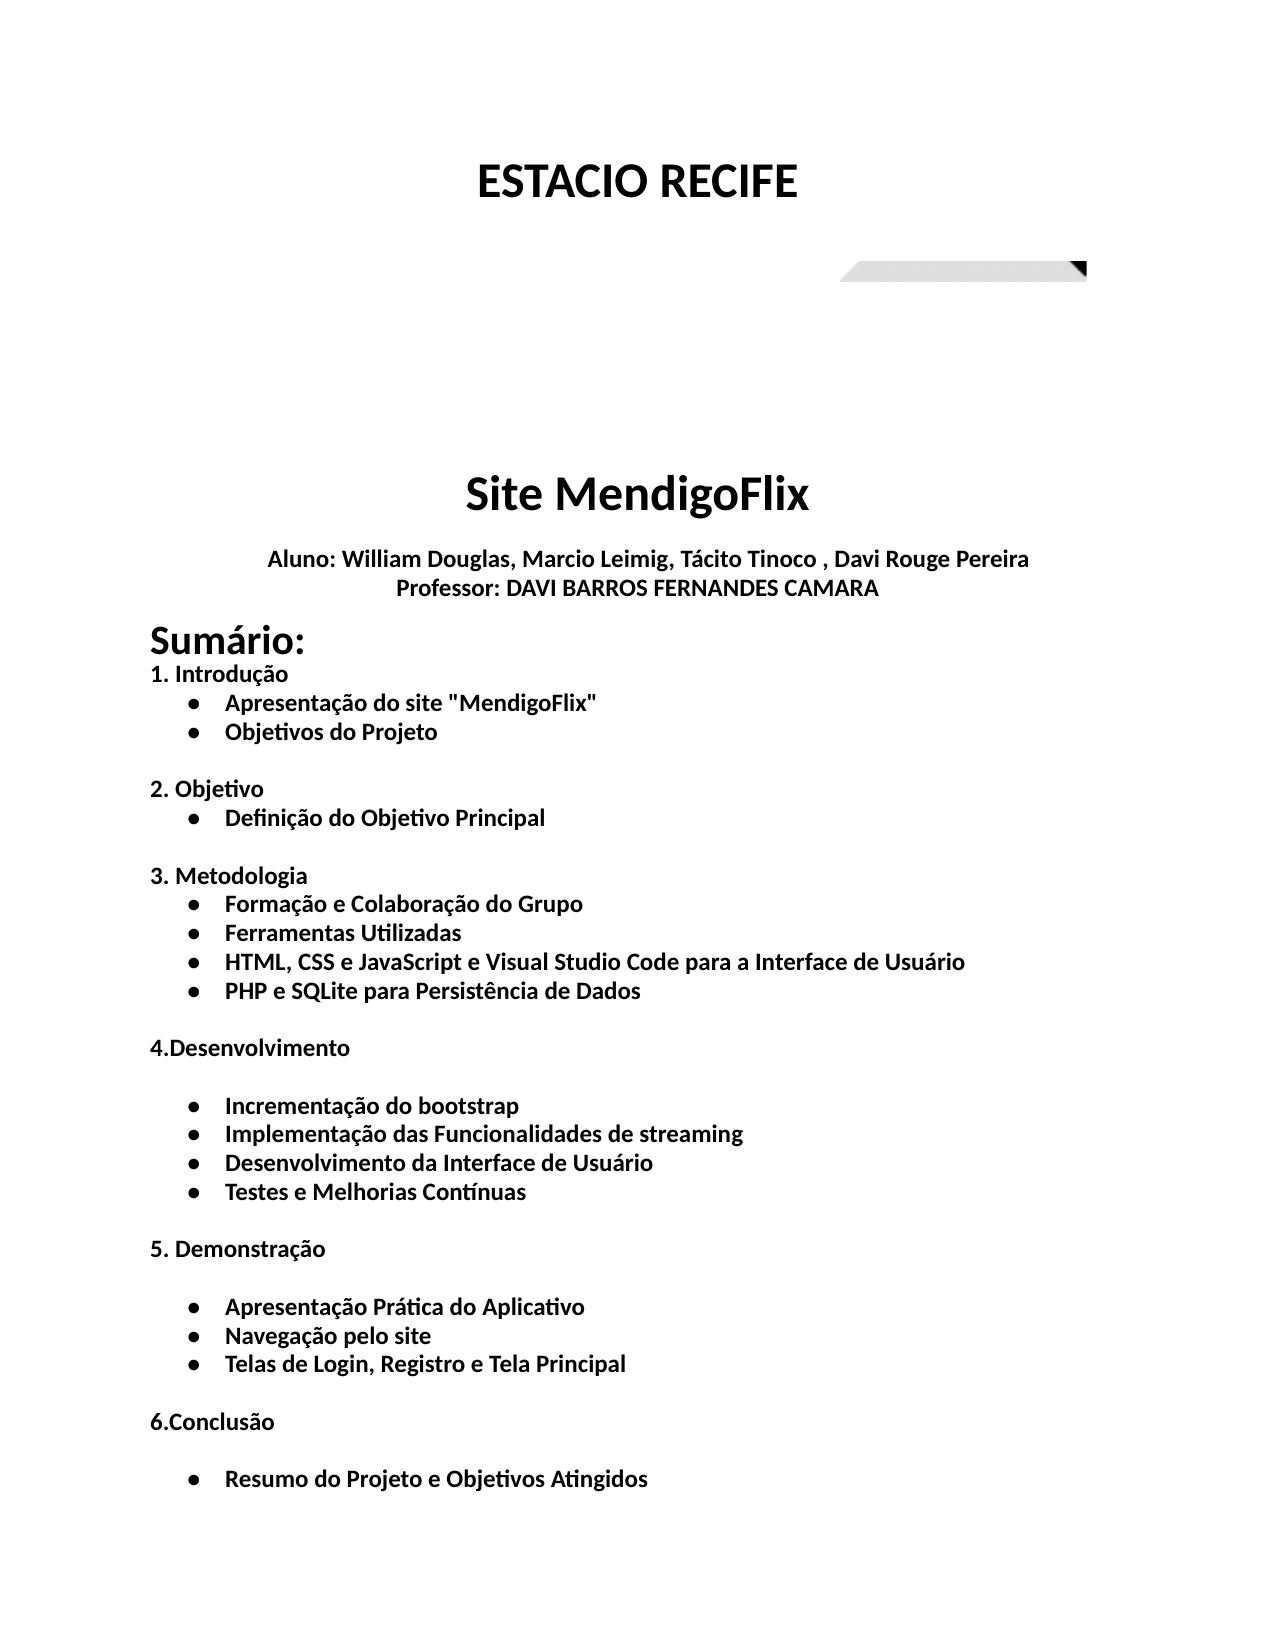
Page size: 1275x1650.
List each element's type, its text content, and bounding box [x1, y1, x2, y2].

list Navegação pelo site [187, 1321, 1125, 1350]
list Apresentação Prática do Aplicativo [187, 1292, 1125, 1321]
text 1. Introdução [150, 660, 1125, 689]
text Sumário: [150, 631, 1125, 660]
list Objetivos do Projeto [187, 717, 1125, 746]
text Professor: DAVI BARROS FERNANDES CAMARA [150, 574, 1125, 602]
list Incrementação do bootstrap [187, 1091, 1125, 1120]
list PHP e SQLite para Persistência de Dados [187, 976, 1125, 1005]
text 6.Conclusão [150, 1407, 1125, 1436]
list Formação e Colaboração do Grupo [187, 890, 1125, 919]
text 4.Desenvolvimento [150, 1034, 1125, 1062]
list Resumo do Projeto e Objetivos Atingidos [187, 1465, 1125, 1494]
list Telas de Login, Registro e Tela Principal [187, 1350, 1125, 1379]
list Definição do Objetivo Principal [187, 804, 1125, 832]
text 3. Metodologia [150, 861, 1125, 890]
list Implementação das Funcionalidades de streaming [187, 1120, 1125, 1149]
list Ferramentas Utilizadas [187, 919, 1125, 947]
text ESTACIO RECIFE [150, 175, 1125, 204]
list Desenvolvimento da Interface de Usuário [187, 1149, 1125, 1177]
text Site MendigoFlix [150, 487, 1125, 545]
text 2. Objetivo [150, 775, 1125, 804]
list Testes e Melhorias Contínuas [187, 1177, 1125, 1206]
list Apresentação do site "MendigoFlix" [187, 689, 1125, 717]
text 5. Demonstração [150, 1235, 1125, 1264]
list HTML, CSS e JavaScript e Visual Studio Code para a Interface de Usuário [187, 947, 1125, 976]
text Aluno: William Douglas, Marcio Leimig, Tácito Tinoco , Davi Rouge Pereira [150, 545, 1125, 574]
